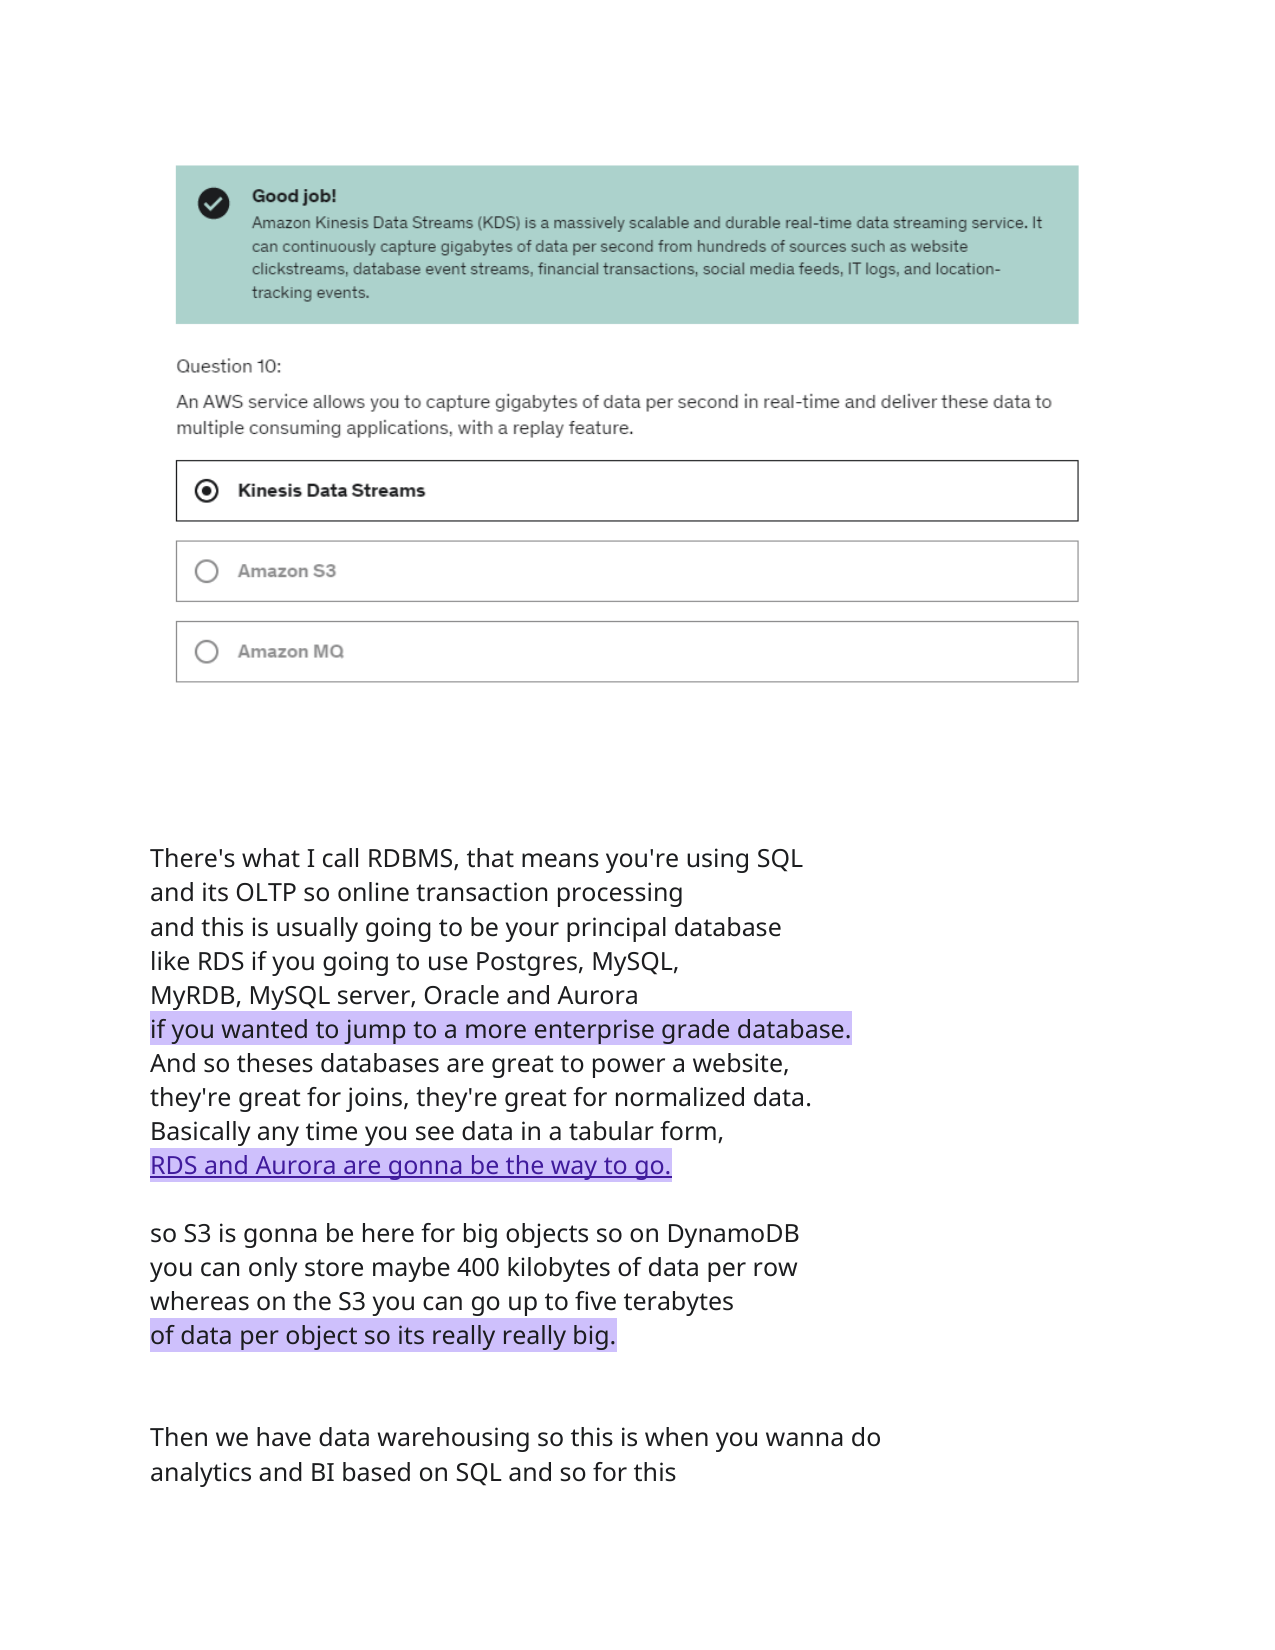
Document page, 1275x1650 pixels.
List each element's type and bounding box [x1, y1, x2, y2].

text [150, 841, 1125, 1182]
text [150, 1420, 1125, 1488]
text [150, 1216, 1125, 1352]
picture [150, 150, 1125, 705]
